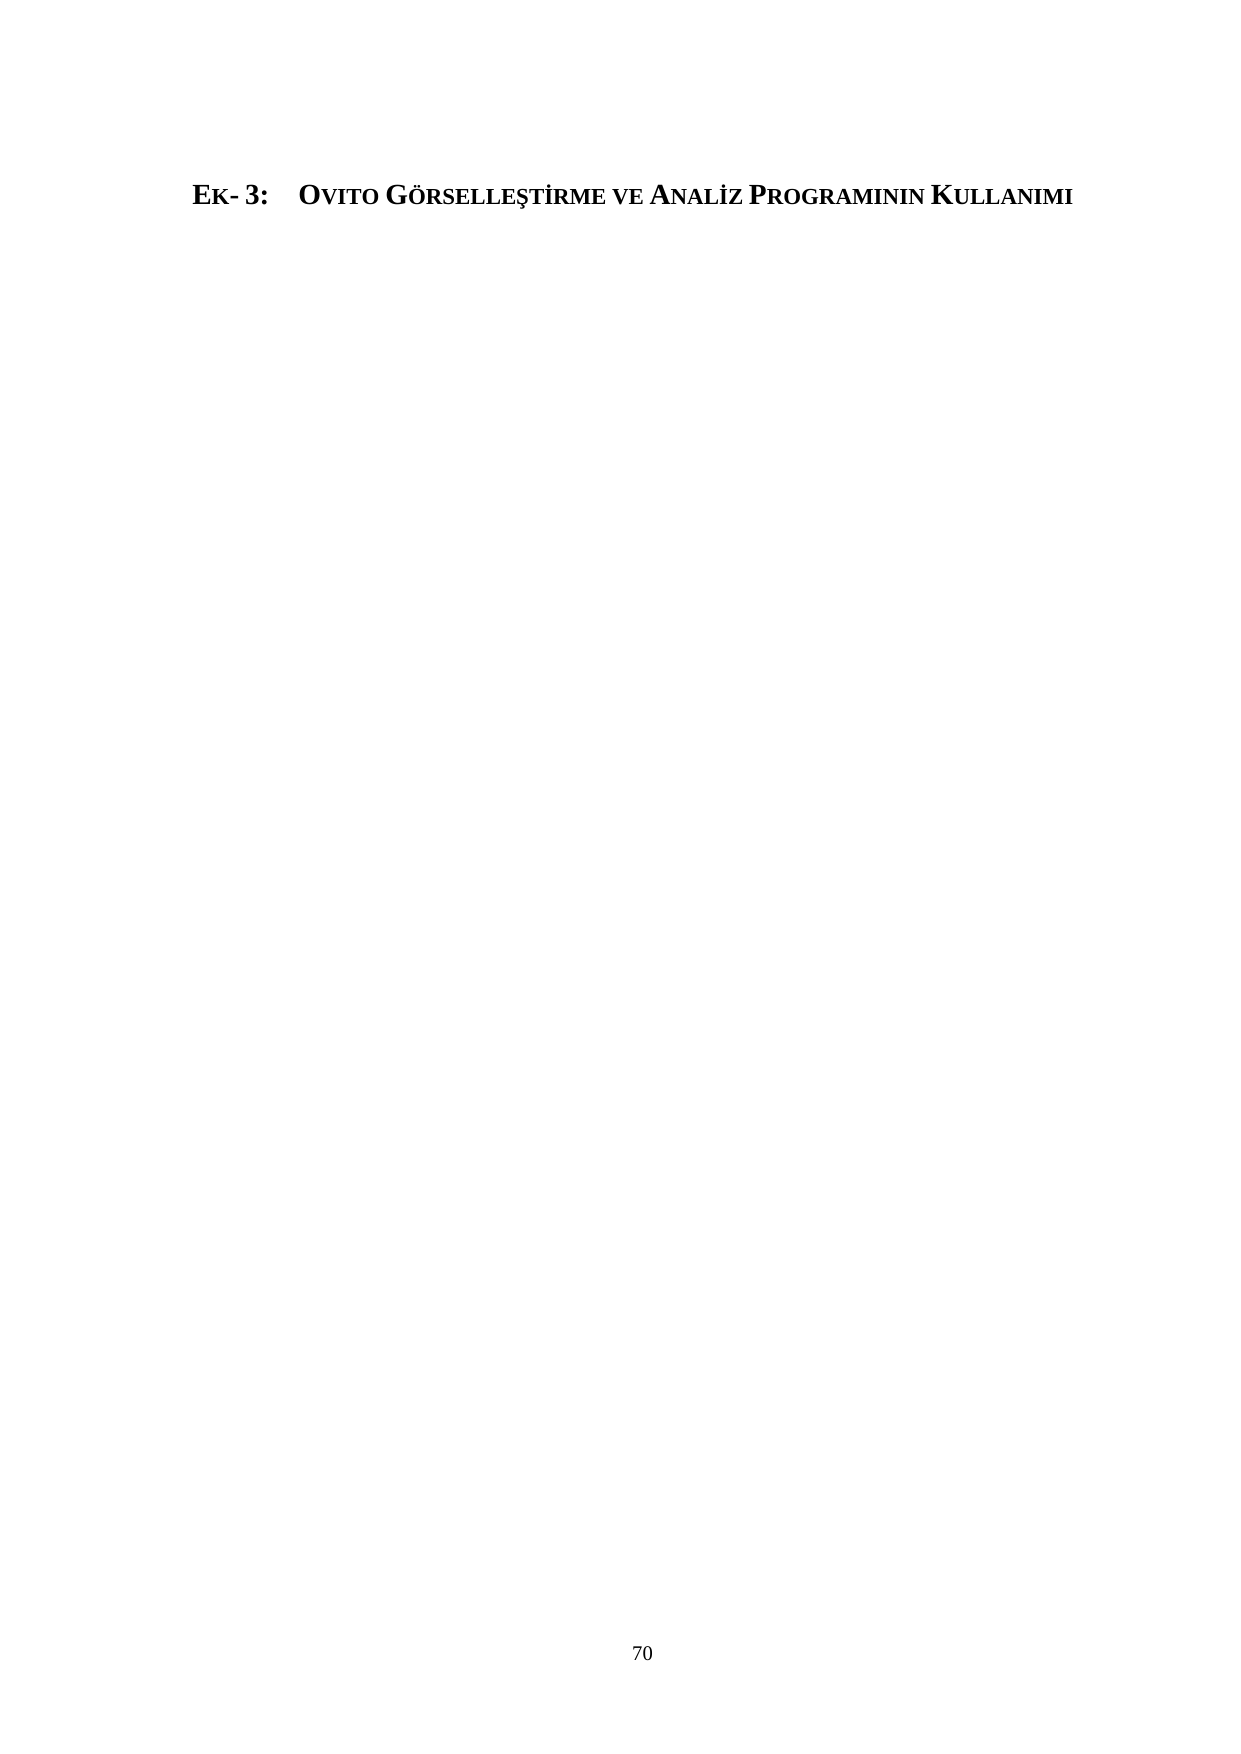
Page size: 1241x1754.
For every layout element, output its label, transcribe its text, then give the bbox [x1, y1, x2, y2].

text EK-3: OVITO GÖRSELLEŞTİRME VE ANALİZ PROGRAMININ KULLANIMI [192, 177, 1154, 211]
text 70 [632, 1641, 1154, 1665]
